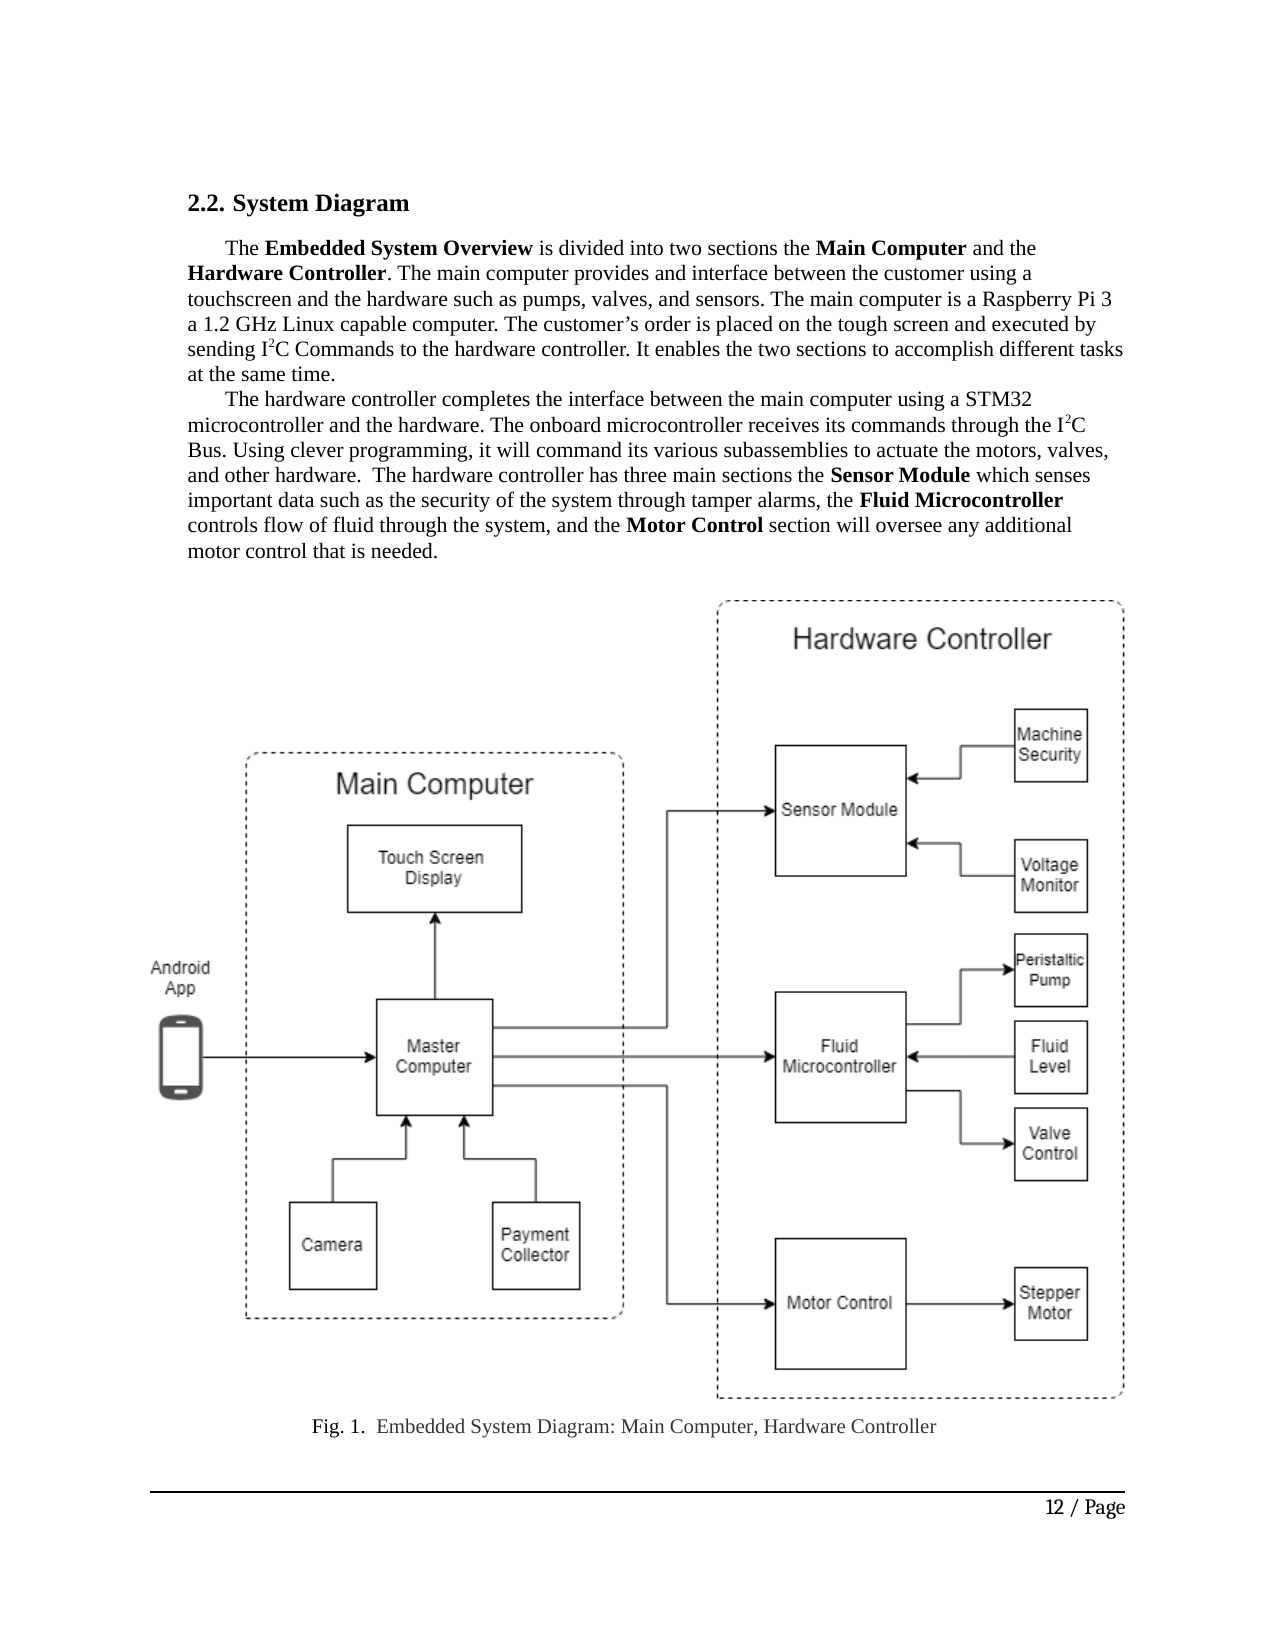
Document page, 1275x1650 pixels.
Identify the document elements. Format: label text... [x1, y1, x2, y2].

text Embedded System Diagram: Main Computer, Hardware Controller [150, 1414, 1125, 1438]
text The Embedded System Overview is divided into two sections the Main Computer and the Hardware Controller. The main computer provides and interface between the customer using a touchscreen and the hardware such as pumps, valves, and sensors. The main computer is a Raspberry Pi 3 a 1.2 GHz Linux capable computer. The customer’s order is placed on the tough screen and executed by sending I2C Commands to the hardware controller. It enables the two sections to accomplish different tasks at the same time. [187, 235, 1125, 386]
text The hardware controller completes the interface between the main computer using a STM32 microcontroller and the hardware. The onboard microcontroller receives its commands through the I2C Bus. Using clever programming, it will command its various subassemblies to actuate the motors, valves, and other hardware. The hardware controller has three main sections the Sensor Module which senses important data such as the security of the system through tamper alarms, the Fluid Microcontroller controls flow of fluid through the system, and the Motor Control section will oversee any additional motor control that is needed. [187, 386, 1125, 563]
picture [150, 600, 1125, 1402]
list System Diagram [187, 188, 1125, 216]
